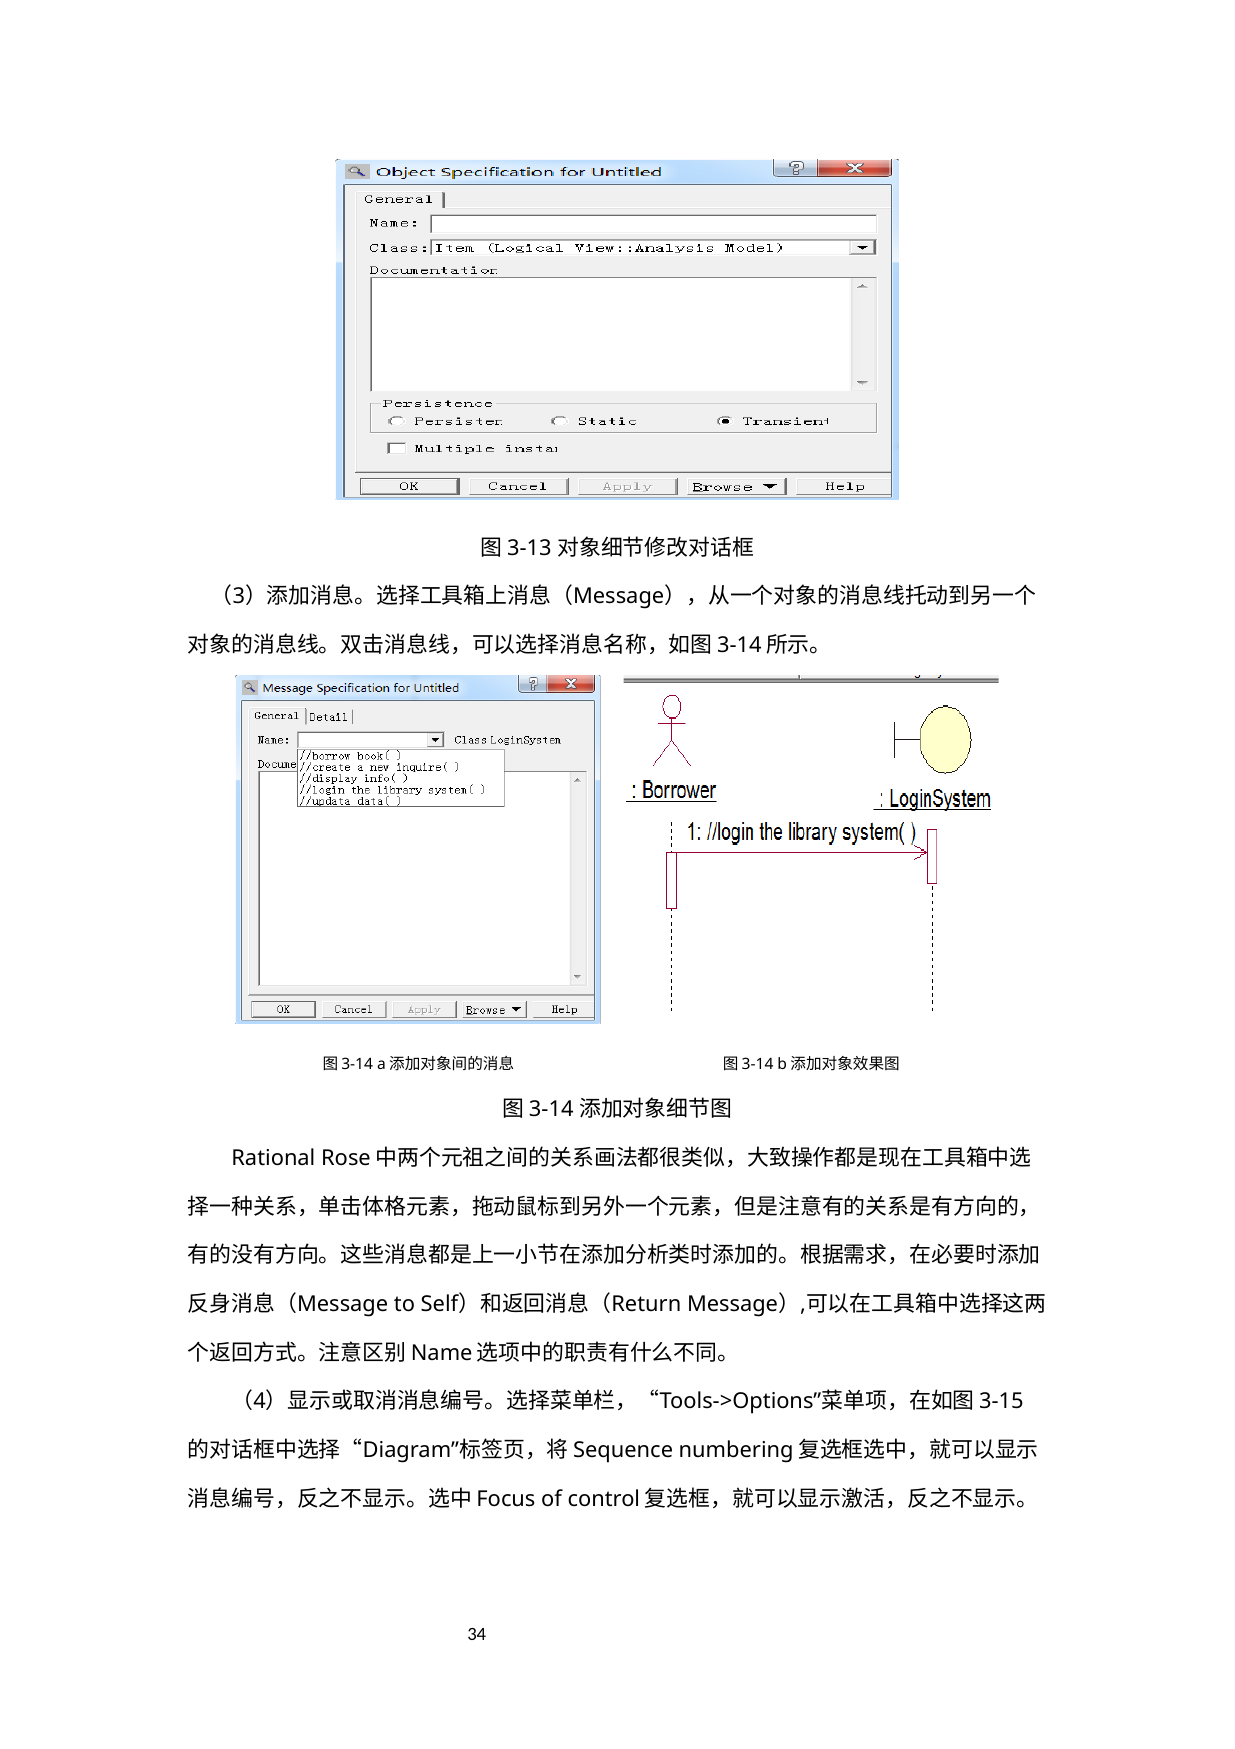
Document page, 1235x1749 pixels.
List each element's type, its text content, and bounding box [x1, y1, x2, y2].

table_header 图3-14 b添加对象效果图 [612, 675, 1010, 1091]
picture [623, 675, 999, 1020]
picture [235, 675, 601, 1024]
list 显示或取消消息编号。选择菜单栏，“Tools->Options”菜单项，在如图3-15的对话框中选择“Diagram”标签页，将Sequence numbering复选框选中，就可以显示消息编号，反之不显示。选中Focus of control复选框，就可以显示激活，反之不显示。 [187, 1383, 1047, 1513]
table_header 图3-14 a添加对象间的消息 [224, 675, 612, 1091]
list Rational Rose中两个元祖之间的关系画法都很类似，大致操作都是现在工具箱中选择一种关系，单击体格元素，拖动鼠标到另外一个元素，但是注意有的关系是有方向的，有的没有方向。这些消息都是上一小节在添加分析类时添加的。根据需求，在必要时添加反身消息（Message to Self）和返回消息（Return Message）,可以在工具箱中选择这两个返回方式。注意区别Name选项中的职责有什么不同。 [187, 1139, 1047, 1367]
text （3）添加消息。选择工具箱上消息（Message），从一个对象的消息线托动到另一个对象的消息线。双击消息线，可以选择消息名称，如图3-14所示。 [187, 578, 1047, 659]
picture [335, 159, 899, 500]
text 图3-13 对象细节修改对话框 [187, 530, 1047, 562]
text 图3-14 添加对象细节图 [187, 1091, 1047, 1124]
